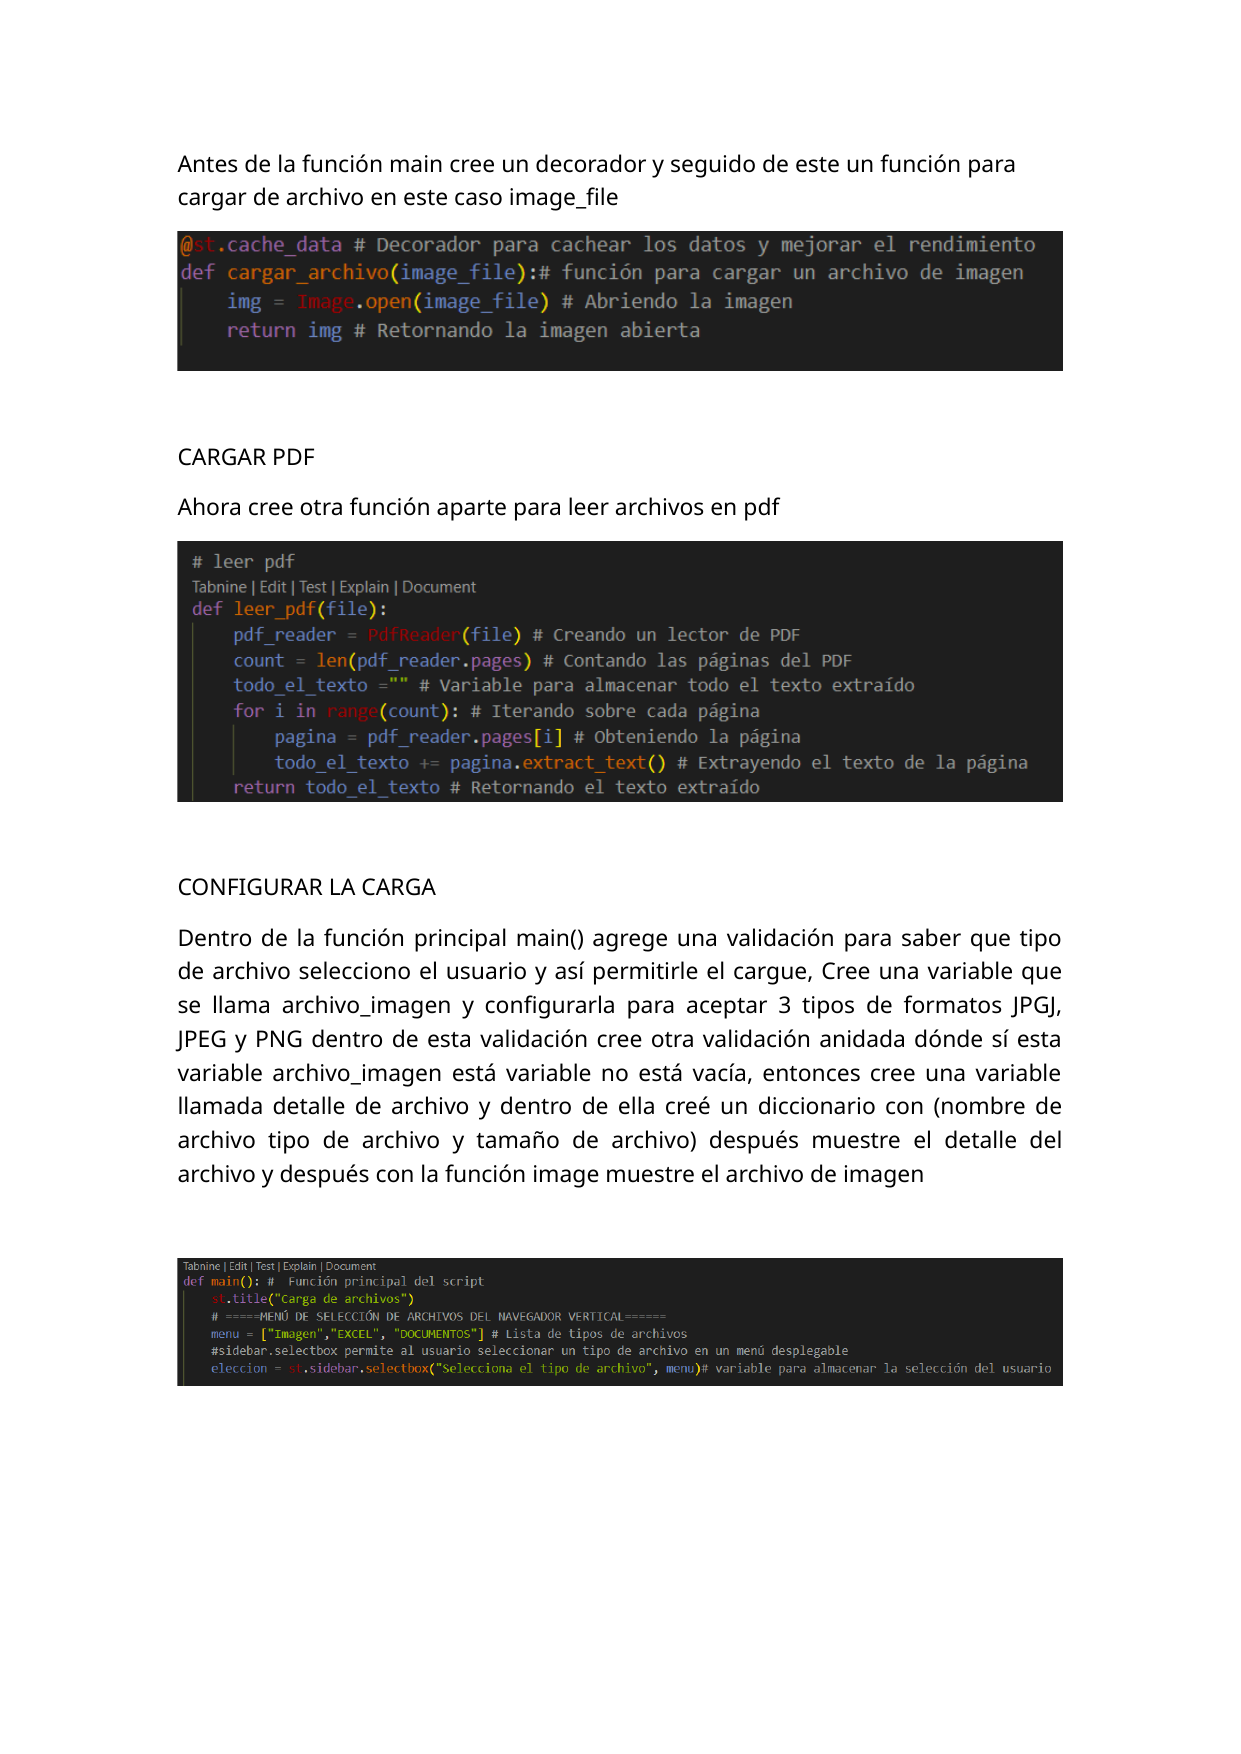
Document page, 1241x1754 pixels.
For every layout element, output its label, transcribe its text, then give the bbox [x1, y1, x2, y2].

text CONFIGURAR LA CARGA [177, 871, 1063, 902]
text Ahora cree otra función aparte para leer archivos en pdf [177, 491, 1063, 522]
text CARGAR PDF [177, 440, 1063, 472]
text Dentro de la función principal main() agrege una validación para saber que tipo de archivo selecciono el usuario y así permitirle el cargue, Cree una variable que se llama archivo_imagen y configurarla para aceptar 3 tipos de formatos JPGJ, JPEG y PNG dentro de esta validación cree otra validación anidada dónde sí esta variable archivo_imagen está variable no está vacía, entonces cree una variable llamada detalle de archivo y dentro de ella creé un diccionario con (nombre de archivo tipo de archivo y tamaño de archivo) después muestre el detalle del archivo y después con la función image muestre el archivo de imagen [177, 922, 1063, 1189]
text Antes de la función main cree un decorador y seguido de este un función para cargar de archivo en este caso image_file [177, 148, 1063, 213]
picture [177, 231, 1063, 371]
picture [177, 1258, 1063, 1386]
picture [177, 541, 1063, 802]
